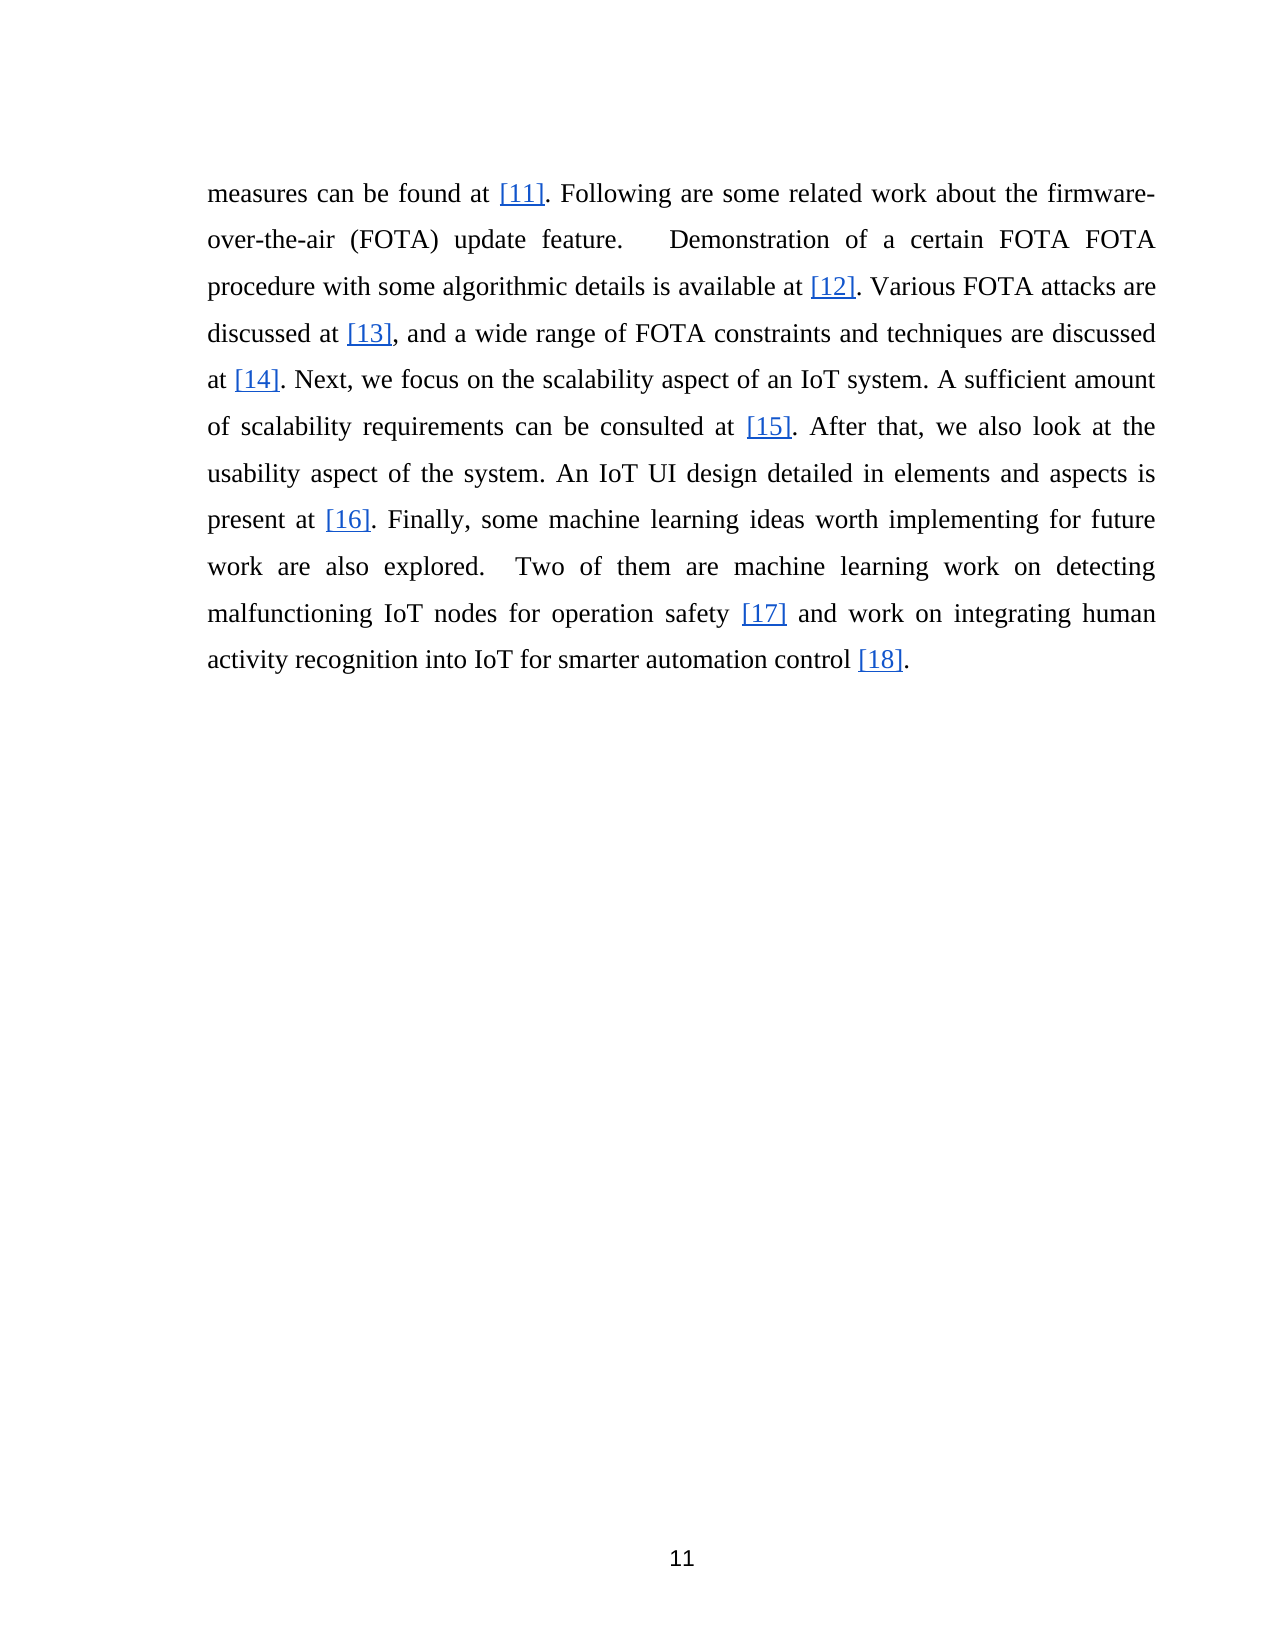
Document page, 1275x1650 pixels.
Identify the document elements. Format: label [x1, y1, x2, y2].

text [207, 177, 1157, 675]
